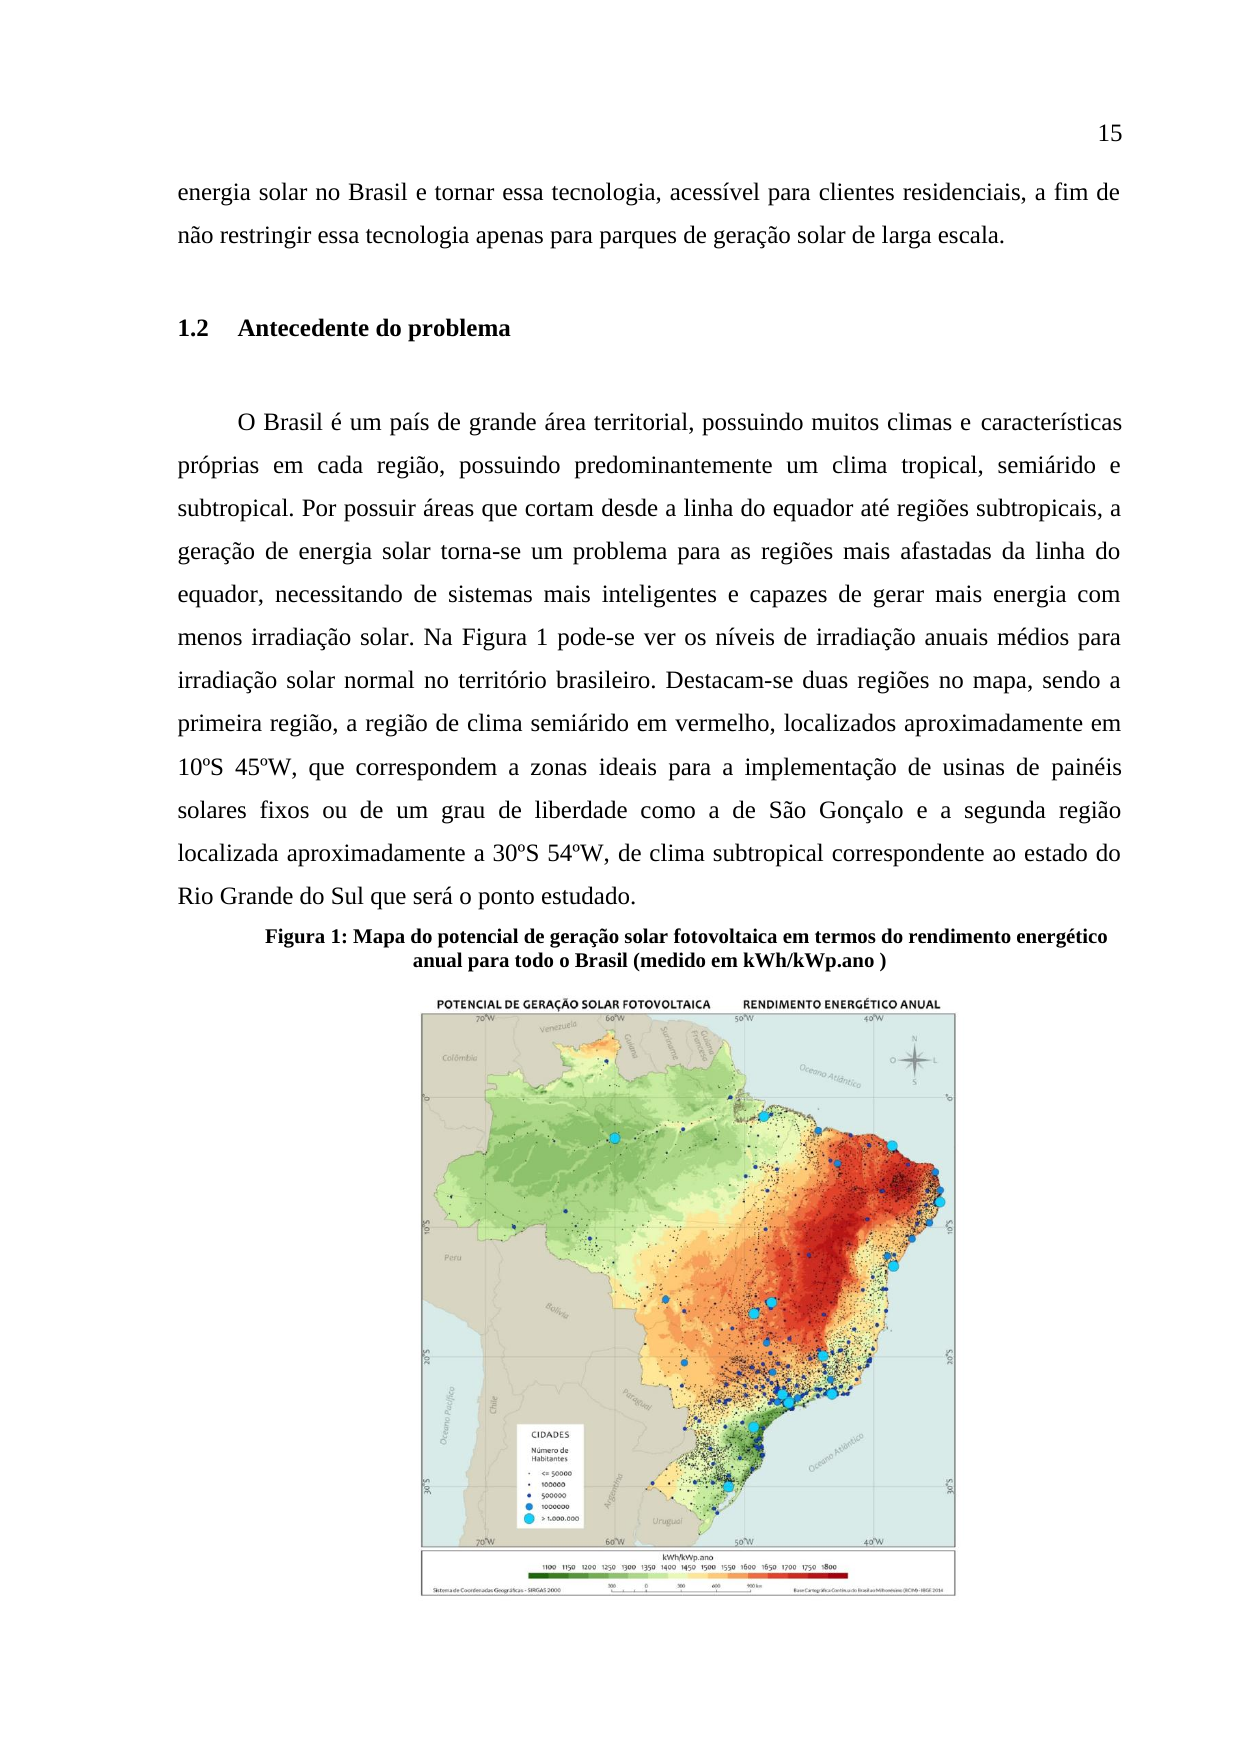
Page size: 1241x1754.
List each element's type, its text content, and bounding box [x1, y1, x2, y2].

text O Brasil é um país de grande área territorial, possuindo muitos climas e características próprias em cada região, possuindo predominantemente um clima tropical, semiárido e subtropical. Por possuir áreas que cortam desde a linha do equador até regiões subtropicais, a geração de energia solar torna-se um problema para as regiões mais afastadas da linha do equador, necessitando de sistemas mais inteligentes e capazes de gerar mais energia com menos irradiação solar. Na Figura 1 pode-se ver os níveis de irradiação anuais médios para irradiação solar normal no território brasileiro. Destacam-se duas regiões no mapa, sendo a primeira região, a região de clima semiárido em vermelho, localizados aproximadamente em 10ºS 45ºW, que correspondem a zonas ideais para a implementação de usinas de painéis solares fixos ou de um grau de liberdade como a de São Gonçalo e a segunda região localizada aproximadamente a 30ºS 54ºW, de clima subtropical correspondente ao estado do Rio Grande do Sul que será o ponto estudado. [177, 407, 1122, 910]
subtitle Antecedente do problema [177, 313, 1122, 342]
text Figura 1: Mapa do potencial de geração solar fotovoltaica em termos do rendimento energético anual para todo o Brasil (medido em kWh/kWp.ano ) [177, 924, 1122, 972]
picture [408, 991, 965, 1603]
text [177, 177, 1122, 249]
